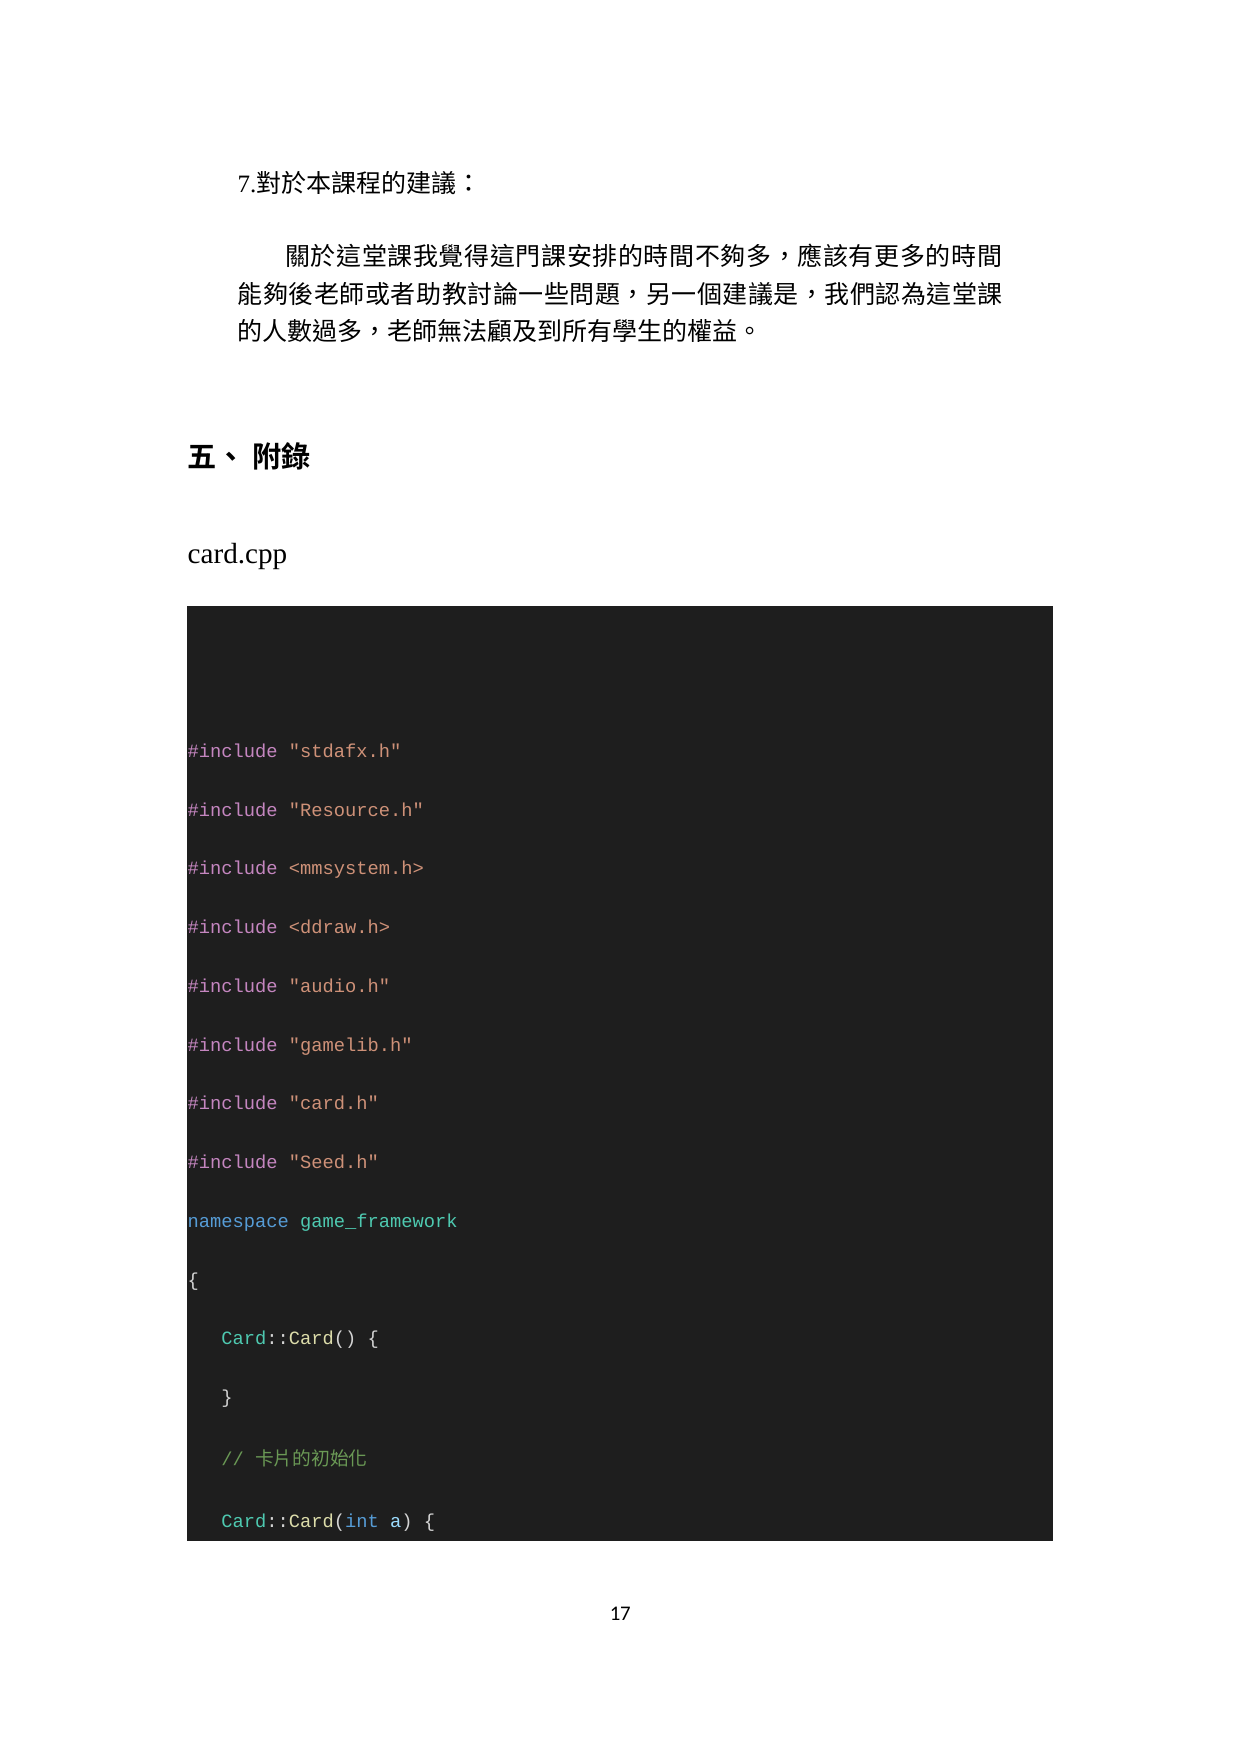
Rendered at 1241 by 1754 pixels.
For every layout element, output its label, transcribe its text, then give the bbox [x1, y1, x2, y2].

text } [187, 1380, 1053, 1417]
text Card::Card(int a) { [187, 1503, 1053, 1541]
text namespace game_framework [187, 1203, 1053, 1241]
text #include <ddraw.h> [187, 910, 1053, 947]
text #include "stdafx.h" [187, 733, 1053, 771]
text // 卡片的初始化 [187, 1438, 1053, 1476]
text #include <mmsystem.h> [187, 851, 1053, 888]
text #include "Seed.h" [187, 1145, 1053, 1182]
text { [187, 1262, 1053, 1300]
text 關於這堂課我覺得這門課安排的時間不夠多，應該有更多的時間能夠後老師或者助教討論一些問題，另一個建議是，我們認為這堂課的人數過多，老師無法顧及到所有學生的權益。 [238, 236, 1003, 349]
text #include "Resource.h" [187, 792, 1053, 830]
text 7.對於本課程的建議： [237, 162, 1053, 200]
text 五、 附錄 [187, 417, 1053, 492]
text #include "audio.h" [187, 968, 1053, 1006]
text Card::Card() { [187, 1321, 1053, 1358]
text #include "gamelib.h" [187, 1027, 1053, 1065]
text card.cpp [187, 535, 1053, 572]
text #include "card.h" [187, 1086, 1053, 1123]
